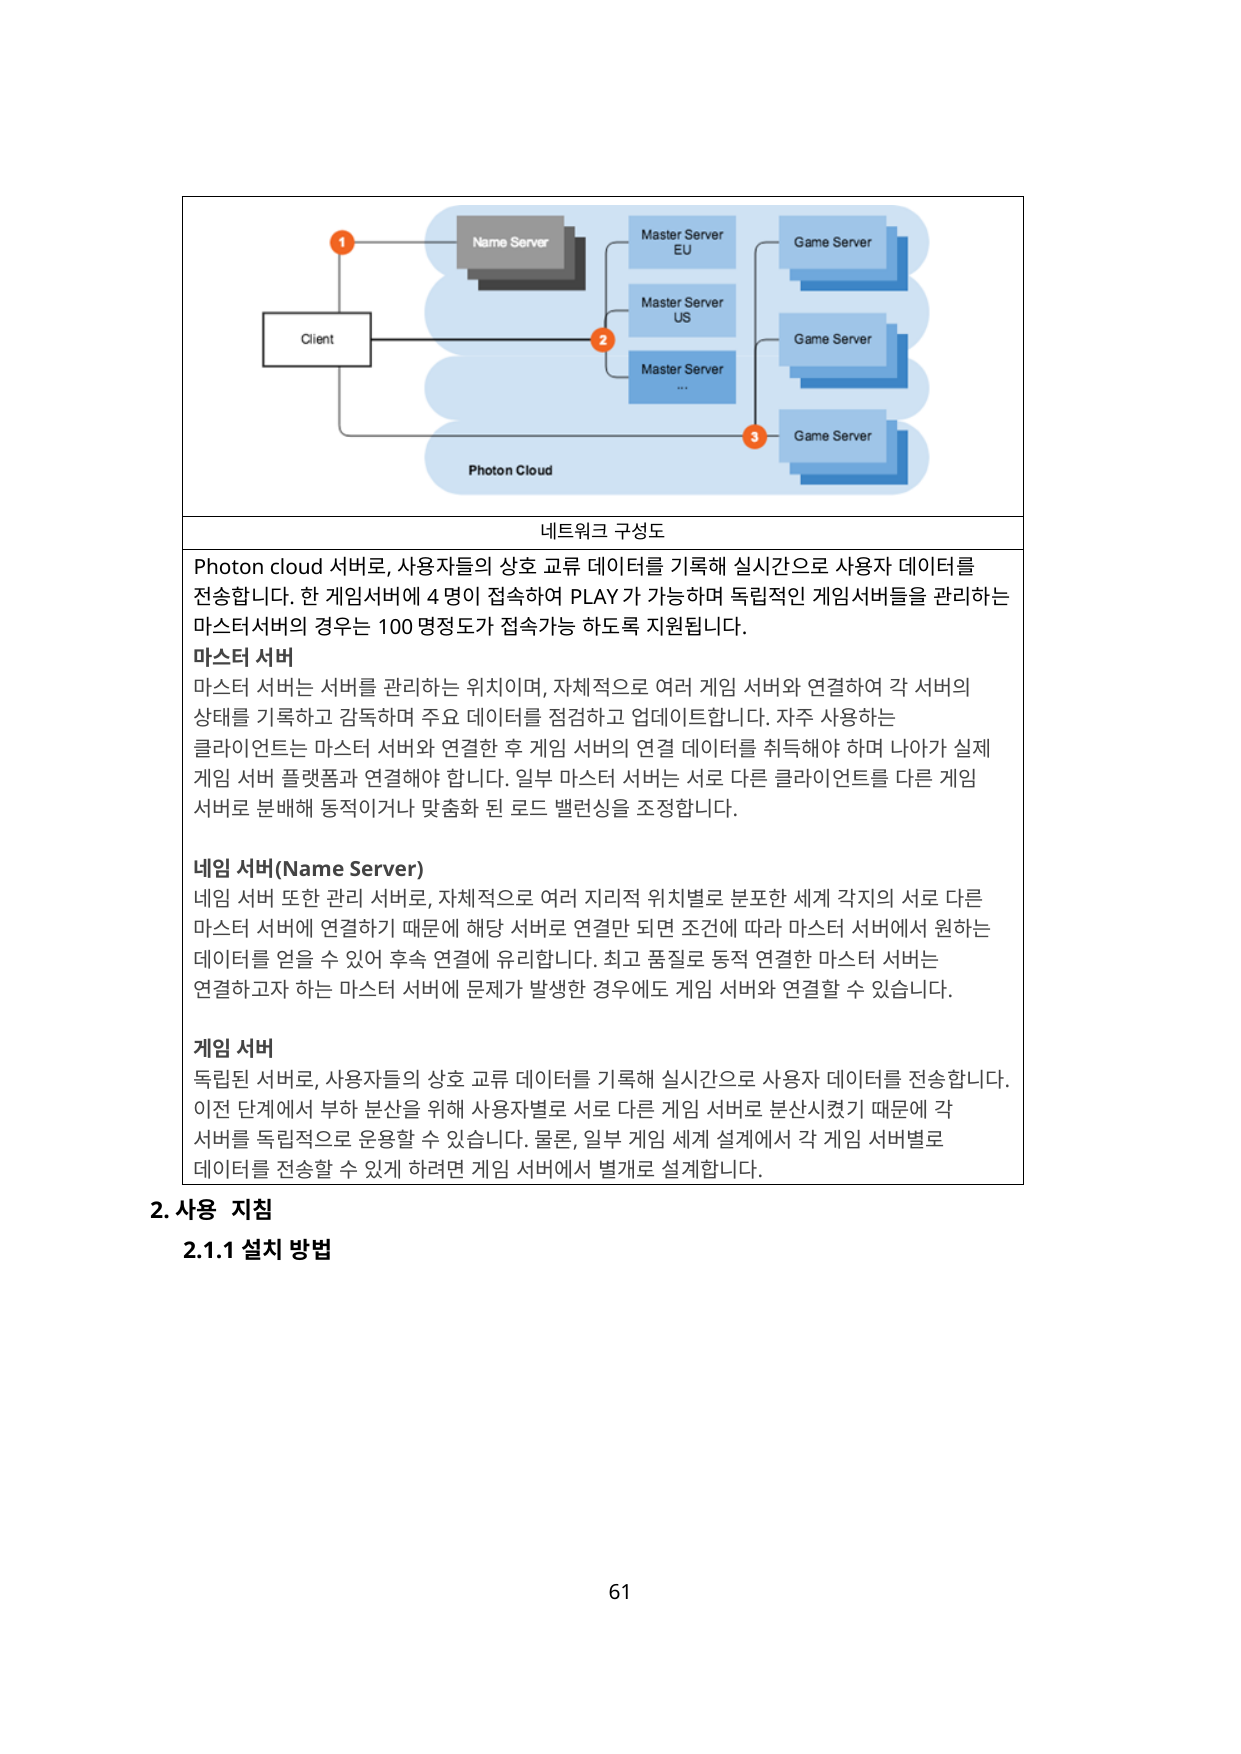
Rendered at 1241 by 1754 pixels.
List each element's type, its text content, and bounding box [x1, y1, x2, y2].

picture [242, 205, 949, 512]
table_cell Photon cloud 서버로, 사용자들의 상호 교류 데이터를 기록해 실시간으로 사용자 데이터를 전송합니다. 한 게임서버에 4명이 접속하여 PLAY가 가능하며 독립적인 게임서버들을 관리하는 마스터서버의 경우는 100명정도가 접속가능 하도록 지원됩니다. 마스터 서버 마스터 서버는 서버를 관리하는 위치이며, 자체적으로 여러 게임 서버와 연결하여 각 서버의 상태를 기록하고 감독하며 주요 데이터를 점검하고 업데이트합니다. 자주 사용하는 클라이언트는 마스터 서버와 연결한 후 게임 서버의 연결 데이터를 취득해야 하며 나아가 실제 게임 서버 플랫폼과 연결해야 합니다. 일부 마스터 서버는 서로 다른 클라이언트를 다른 게임 서버로 분배해 동적이거나 맞춤화 된 로드 밸런싱을 조정합니다. 네임 서버(Name Server) 네임 서버 또한 관리 서버로, 자체적으로 여러 지리적 위치별로 분포한 세계 각지의 서로 다른 마스터 서버에 연결하기 때문에 해당 서버로 연결만 되면 조건에 따라 마스터 서버에서 원하는 데이터를 얻을 수 있어 후속 연결에 유리합니다. 최고 품질로 동적 연결한 마스터 서버는 연결하고자 하는 마스터 서버에 문제가 발생한 경우에도 게임 서버와 연결할 수 있습니다. 게임 서버 독립된 서버로, 사용자들의 상호 교류 데이터를 기록해 실시간으로 사용자 데이터를 전송합니다. 이전 단계에서 부하 분산을 위해 사용자별로 서로 다른 게임 서버로 분산시켰기 때문에 각 서버를 독립적으로 운용할 수 있습니다. 물론, 일부 게임 세계 설계에서 각 게임 서버별로 데이터를 전송할 수 있게 하려면 게임 서버에서 별개로 설계합니다. [183, 550, 1023, 1184]
table_header [183, 197, 1023, 516]
text 2. 사용 지침 [150, 215, 1047, 1225]
table_cell 네트워크 구성도 [183, 517, 1023, 549]
text 2.1.1 설치 방법 [183, 1232, 1047, 1265]
